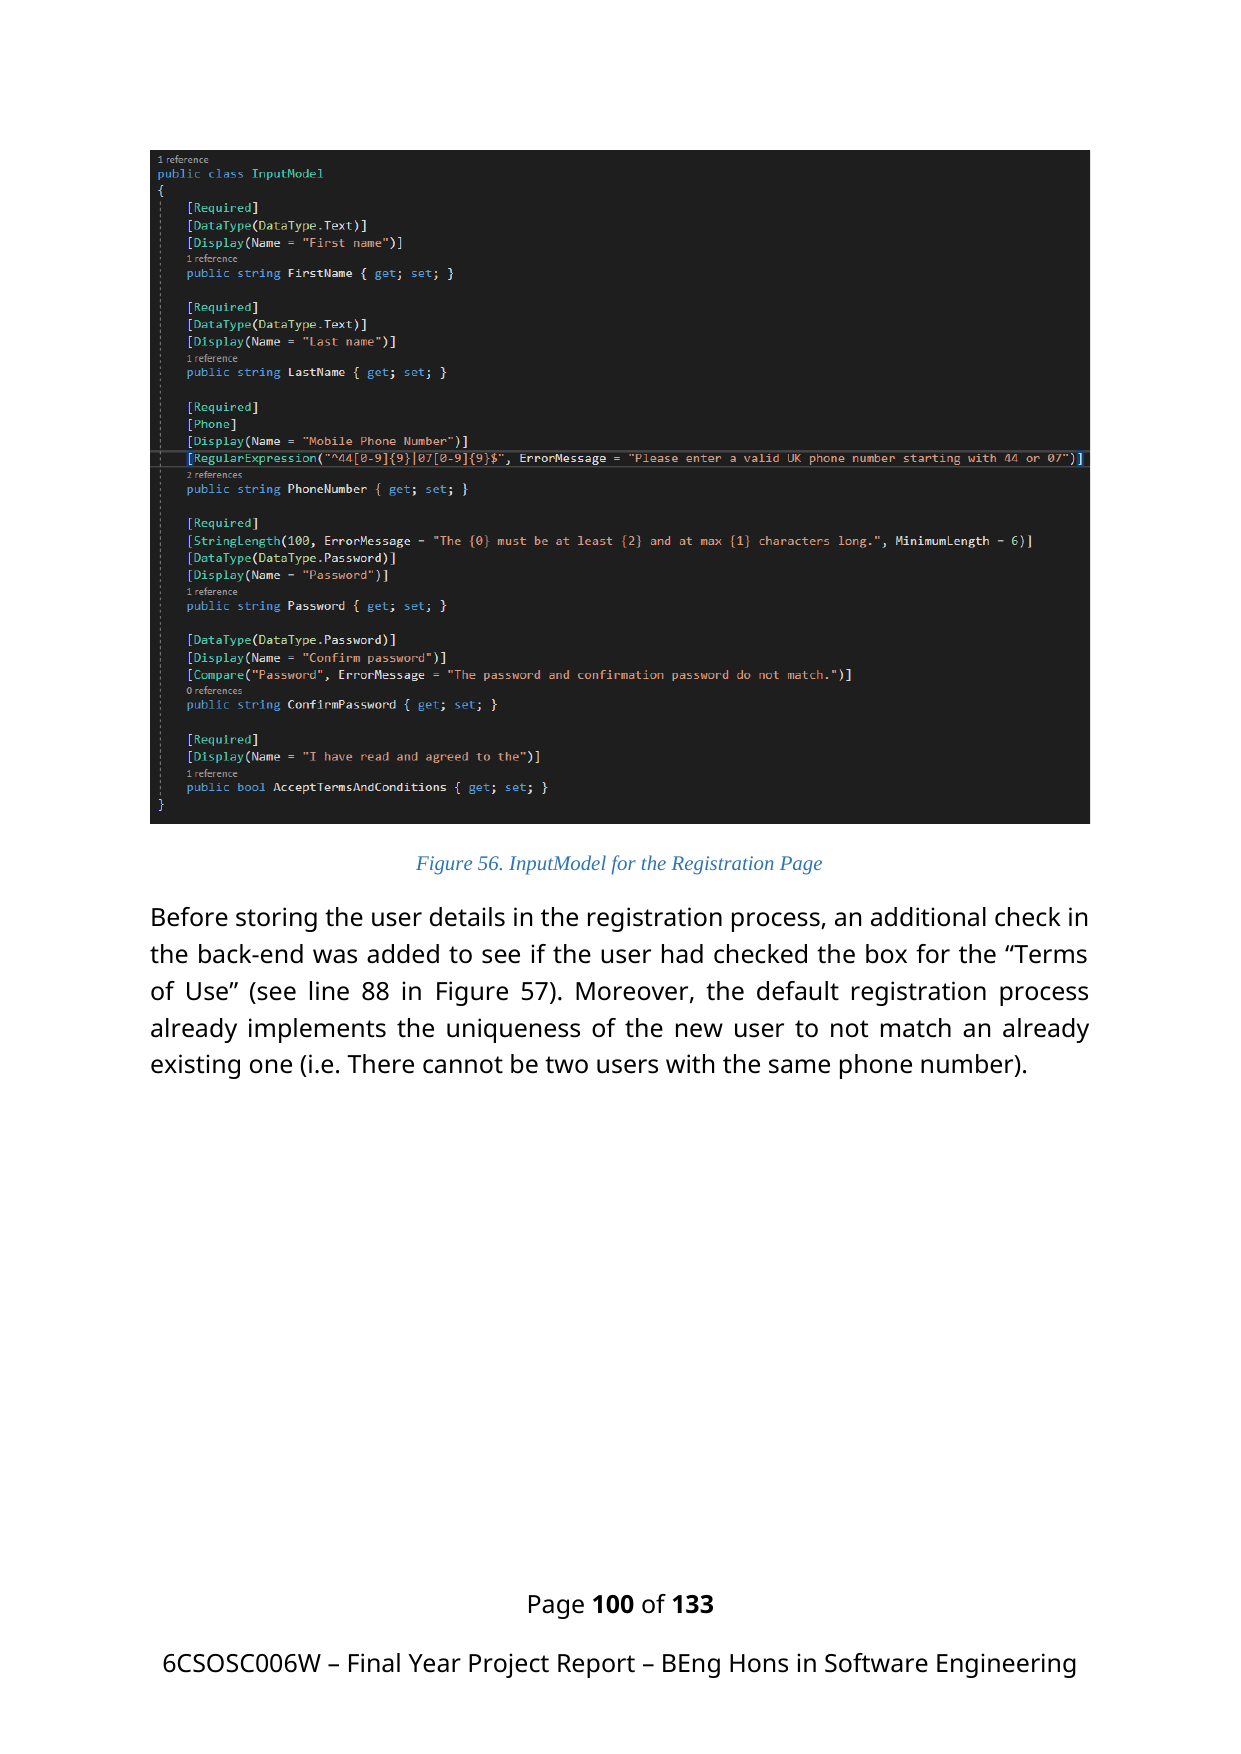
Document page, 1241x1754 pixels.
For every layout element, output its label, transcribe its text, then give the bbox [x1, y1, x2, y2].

text Figure 56. InputModel for the Registration Page [150, 851, 1090, 875]
text Before storing the user details in the registration process, an additional check in the back-end was added to see if the user had checked the box for the “Terms of Use” (see line 88 in Figure 57). Moreover, the default registration process already implements the uniqueness of the new user to not match an already existing one (i.e. There cannot be two users with the same phone number). [150, 900, 1090, 1081]
picture [150, 150, 1091, 824]
